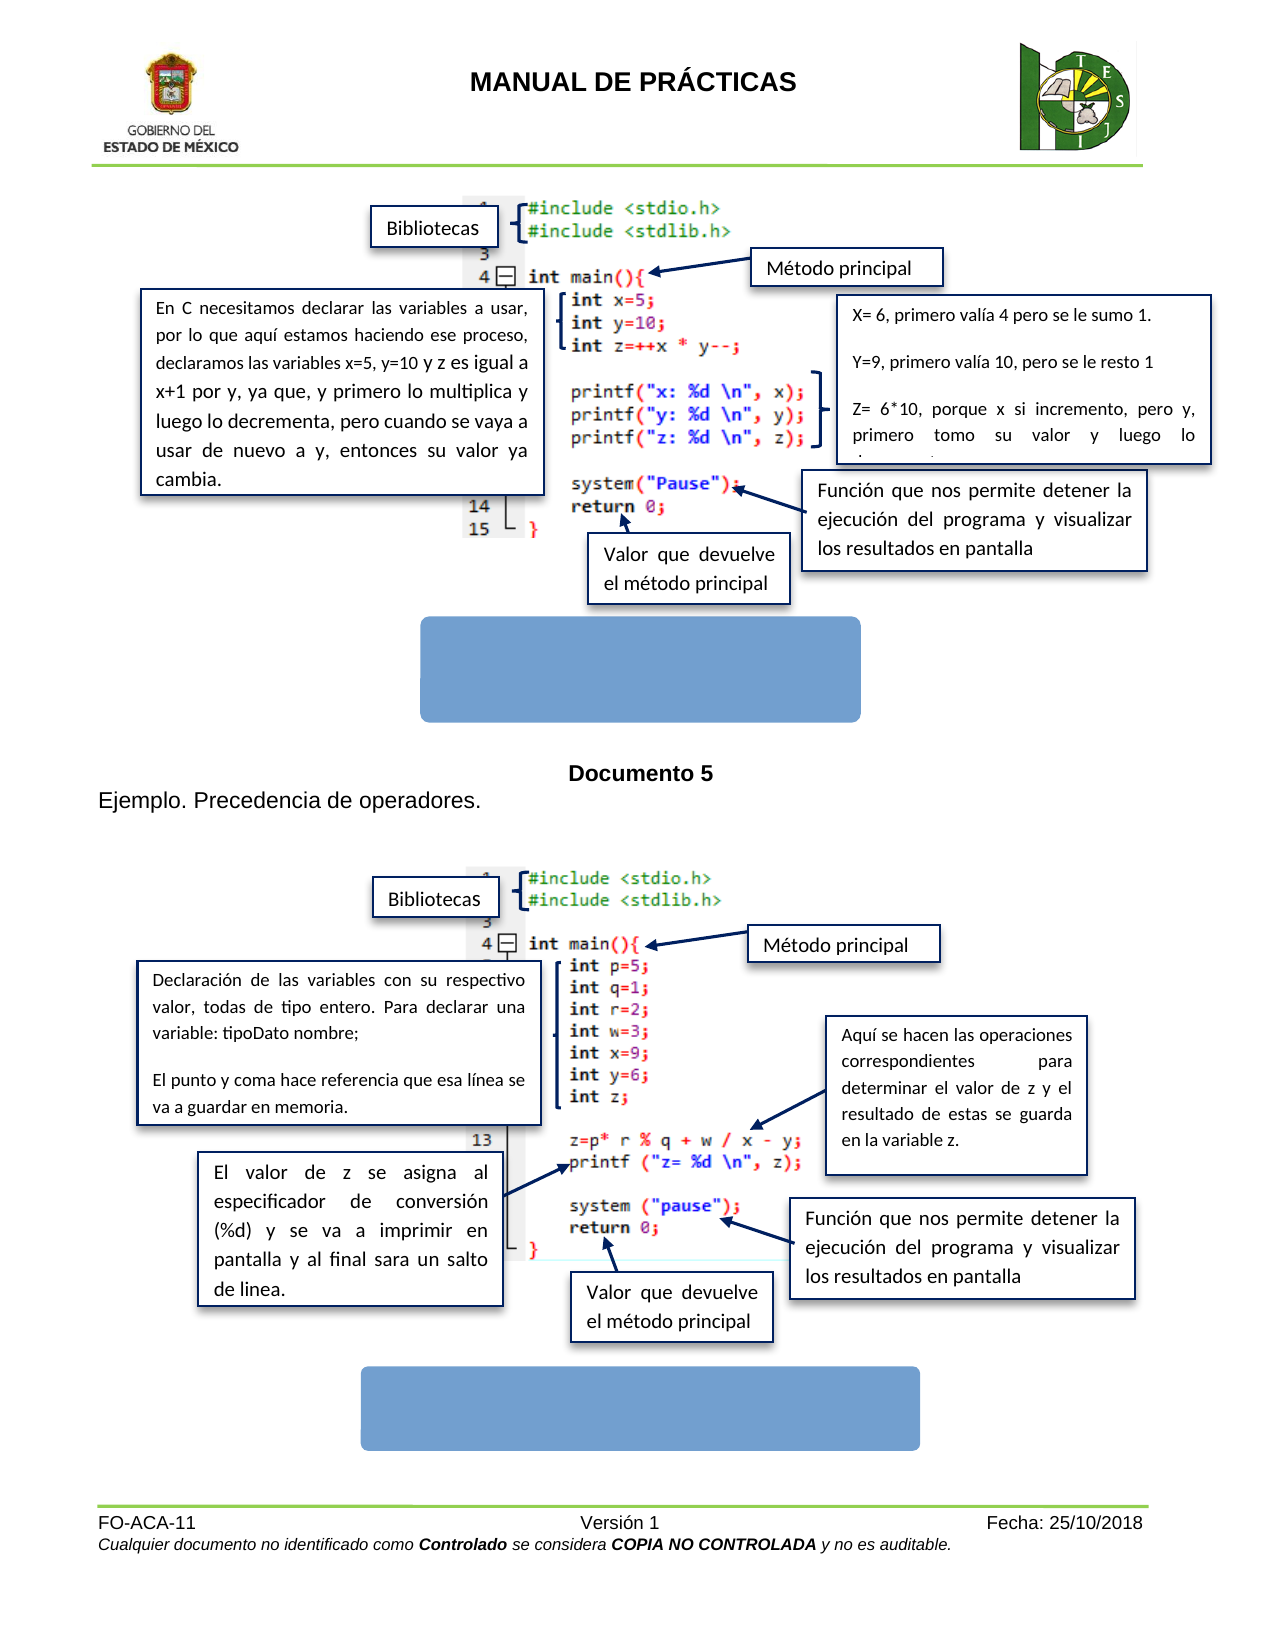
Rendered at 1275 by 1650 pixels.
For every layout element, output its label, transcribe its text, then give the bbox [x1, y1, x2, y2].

picture [462, 865, 820, 1261]
picture [95, 42, 241, 161]
text Ejemplo. Precedencia de operadores. [98, 787, 1183, 813]
picture [458, 192, 823, 538]
picture [1018, 41, 1137, 157]
text Documento 5 [98, 760, 1183, 787]
